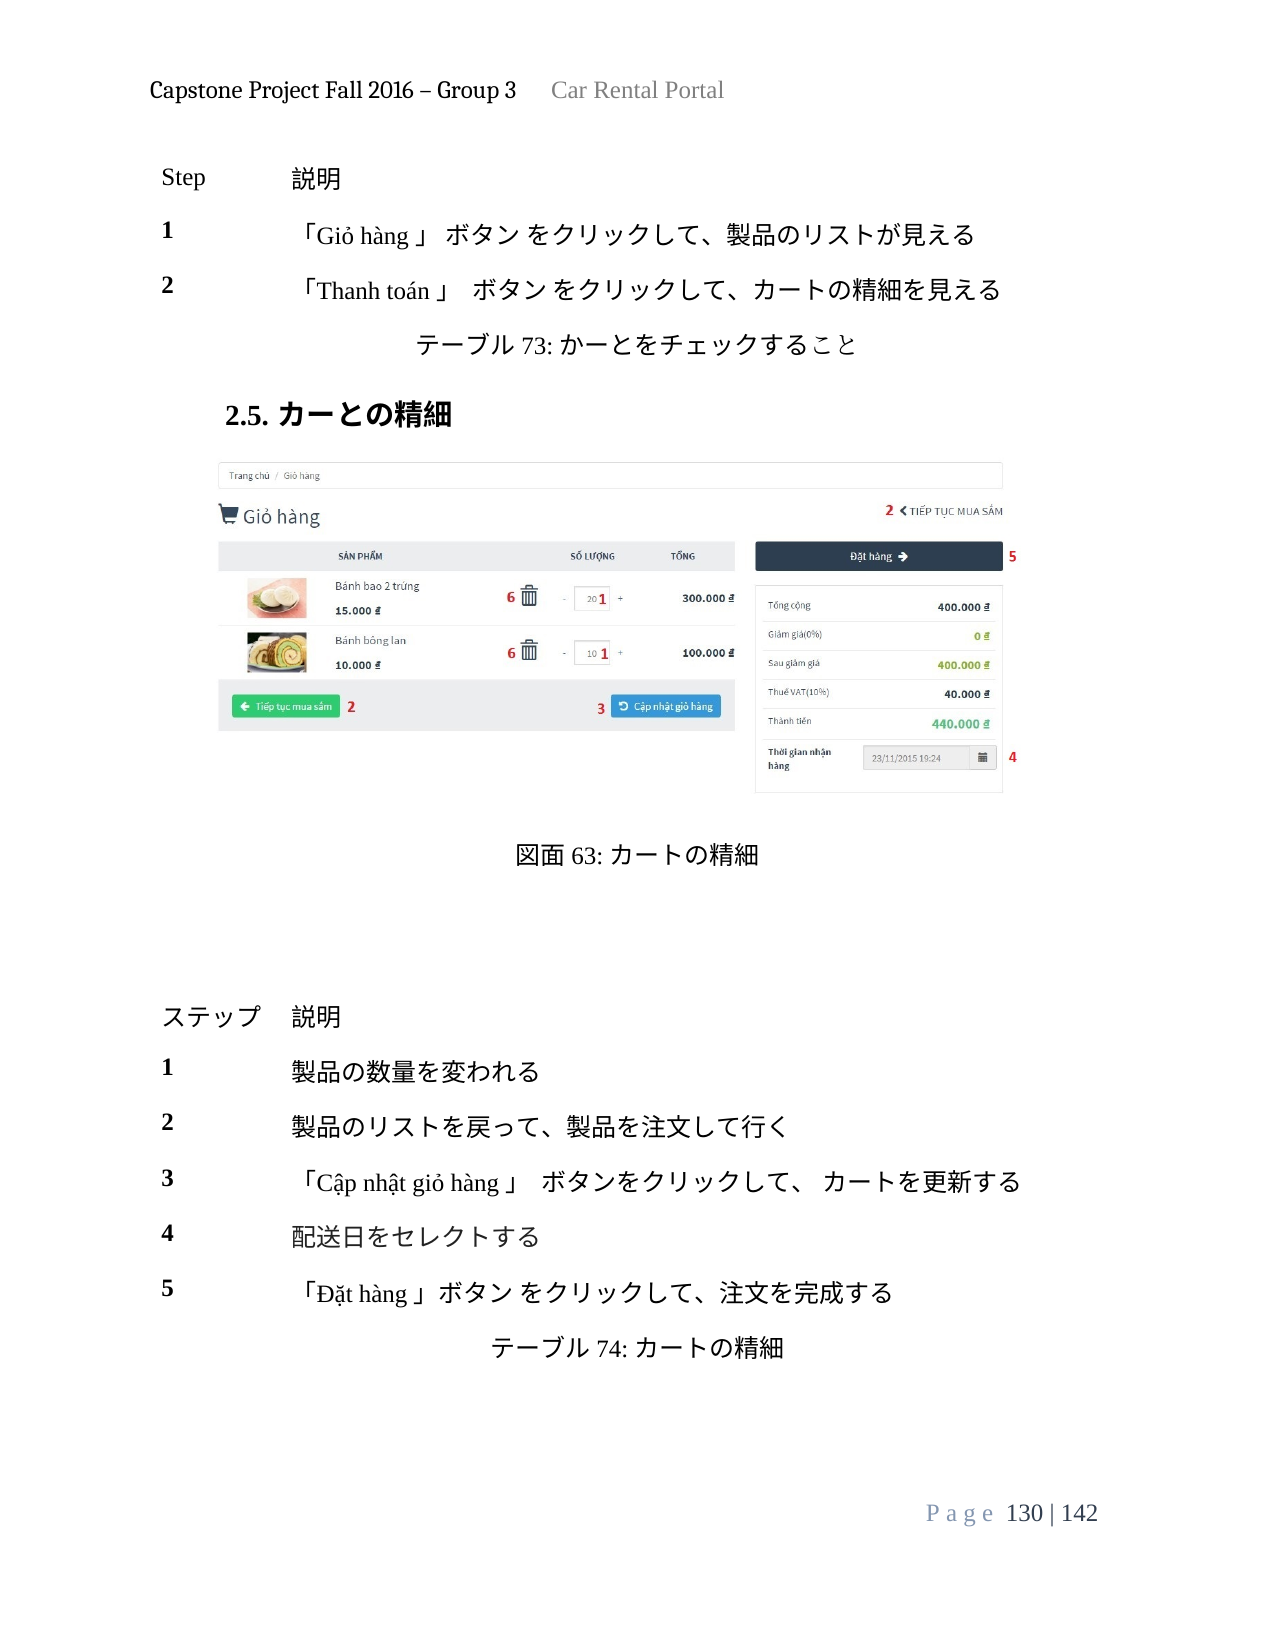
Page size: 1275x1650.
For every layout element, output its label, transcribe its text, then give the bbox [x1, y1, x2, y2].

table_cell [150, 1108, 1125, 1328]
picture [150, 435, 1071, 817]
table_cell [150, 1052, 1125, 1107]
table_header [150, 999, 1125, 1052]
subtitle カーとの精細 [225, 394, 1125, 433]
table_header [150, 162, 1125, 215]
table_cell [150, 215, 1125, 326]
